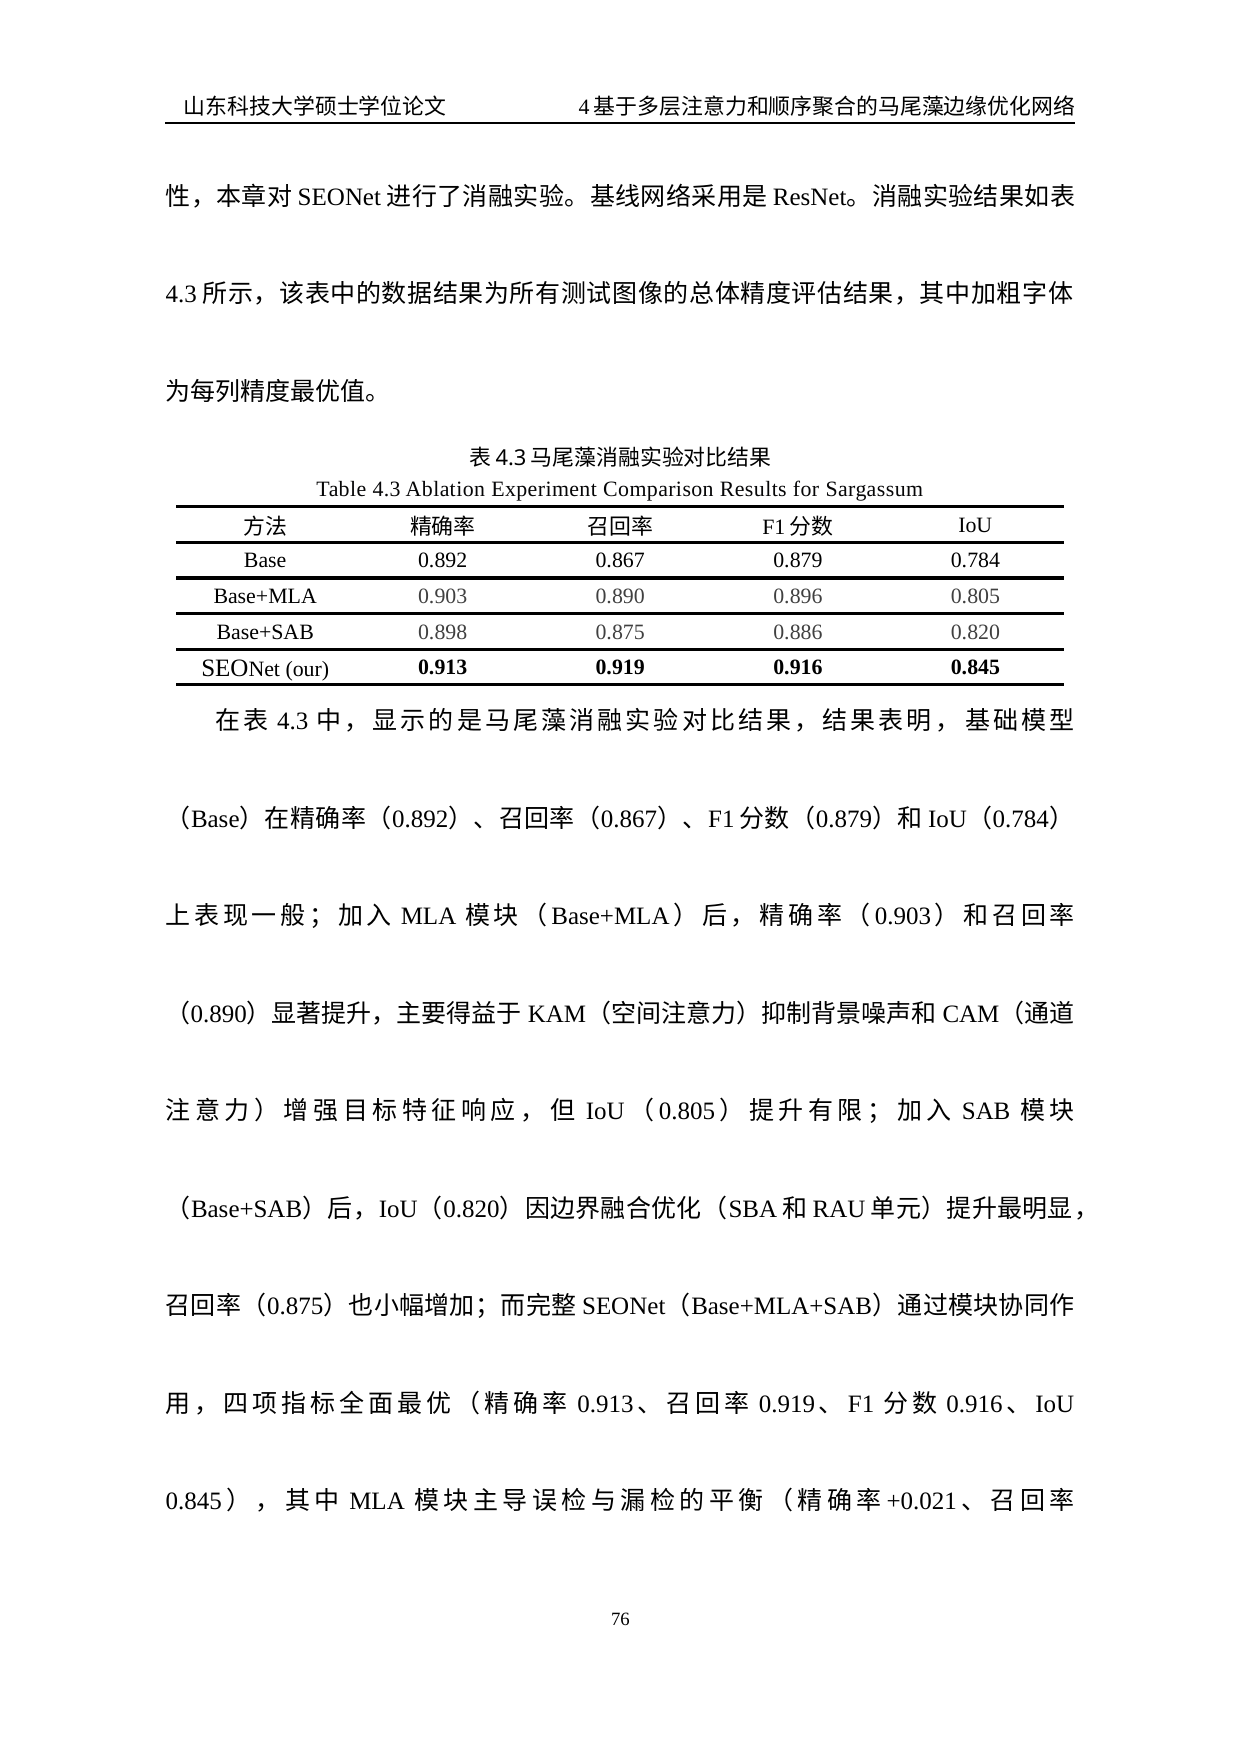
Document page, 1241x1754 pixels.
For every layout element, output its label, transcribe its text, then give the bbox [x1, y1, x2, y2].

table_header IoU [886, 508, 1064, 541]
table_cell 0.886 [709, 615, 886, 648]
table_cell 0.820 [886, 615, 1064, 648]
table_cell 0.845 [886, 651, 1064, 683]
table_cell 0.898 [354, 615, 531, 648]
table_header 召回率 [531, 508, 709, 541]
table_cell SEONet (our) [176, 651, 354, 683]
table_cell Base [176, 544, 354, 576]
list 表4.3马尾藻消融实验对比结果 [165, 440, 1075, 473]
table_header F1分数 [709, 508, 886, 541]
table_cell 0.875 [531, 615, 709, 648]
table_header 方法 [176, 508, 354, 541]
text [165, 162, 1075, 422]
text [165, 686, 1075, 1531]
table_header 精确率 [354, 508, 531, 541]
table_cell 0.805 [886, 580, 1064, 612]
table_cell 0.867 [531, 544, 709, 576]
table_cell Base+MLA [176, 580, 354, 612]
table_cell 0.892 [354, 544, 531, 576]
table_cell 0.913 [354, 651, 531, 683]
table_cell 0.890 [531, 580, 709, 612]
table_cell 0.916 [709, 651, 886, 683]
table_cell 0.784 [886, 544, 1064, 576]
table_cell 0.896 [709, 580, 886, 612]
table_cell 0.879 [709, 544, 886, 576]
list Table 4.3 Ablation Experiment Comparison Results for Sargassum [165, 473, 1075, 505]
table_cell 0.903 [354, 580, 531, 612]
table_cell 0.919 [531, 651, 709, 683]
table_cell Base+SAB [176, 615, 354, 648]
